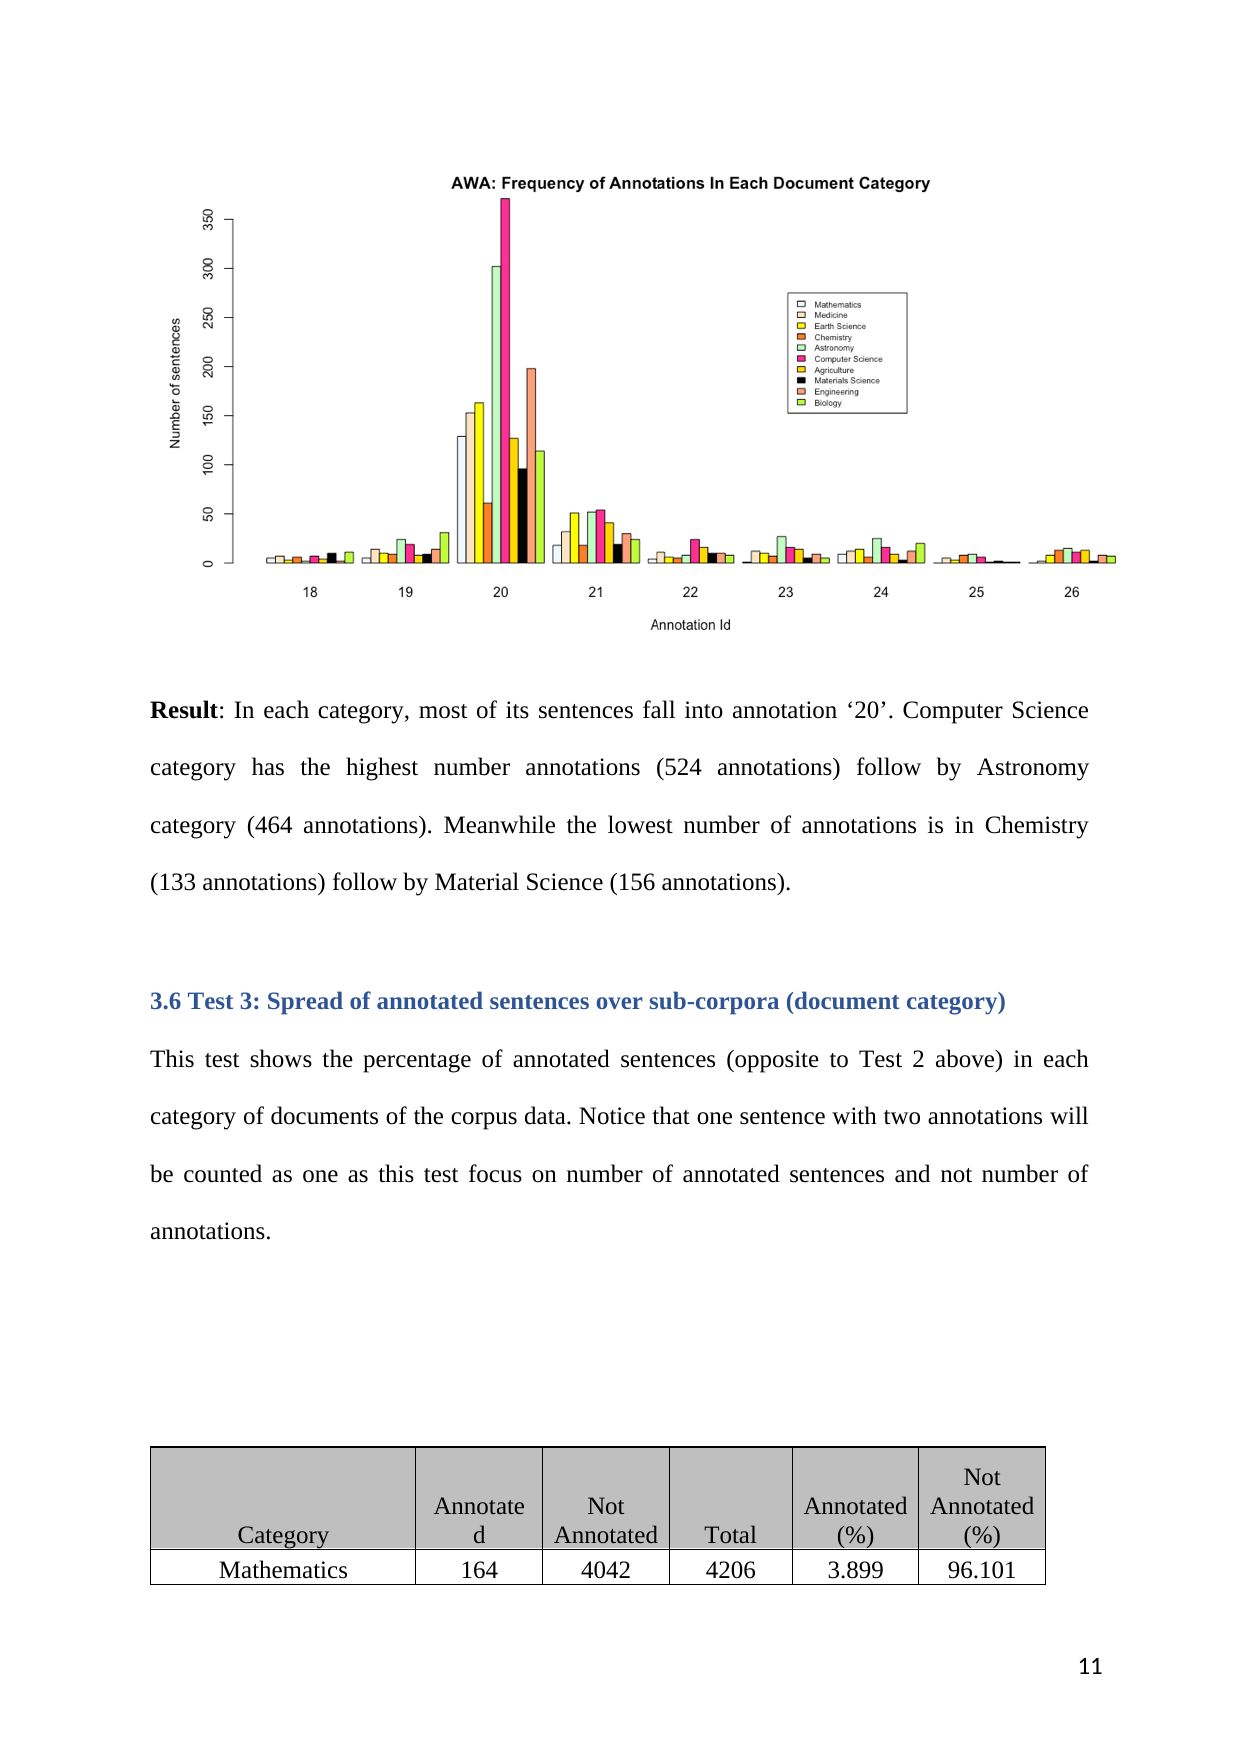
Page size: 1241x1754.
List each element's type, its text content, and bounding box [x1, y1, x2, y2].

table_header Not Annotated (%) [919, 1448, 1045, 1548]
table_header Category [151, 1448, 415, 1548]
table_cell 96.101 [919, 1550, 1045, 1584]
table_header Not Annotated [543, 1448, 669, 1548]
text Result: In each category, most of its sentences fall into annotation ‘20’. Computer Science category has the highest number annotations (524 annotations) follow by Astronomy category (464 annotations). Meanwhile the lowest number of annotations is in Chemistry (133 annotations) follow by Material Science (156 annotations). [150, 695, 1090, 896]
table_cell 4206 [670, 1550, 792, 1584]
subtitle 3.6 Test 3: Spread of annotated sentences over sub-corpora (document category) [150, 986, 1090, 1015]
table_cell 3.899 [793, 1550, 918, 1584]
text This test shows the percentage of annotated sentences (opposite to Test 2 above) in each category of documents of the corpus data. Notice that one sentence with two annotations will be counted as one as this test focus on number of annotated sentences and not number of annotations. [150, 1044, 1090, 1245]
table_header Total [670, 1448, 792, 1548]
table_cell Mathematics [151, 1550, 415, 1584]
picture [150, 150, 1165, 666]
table_header Annotated (%) [793, 1448, 918, 1548]
table_cell 164 [416, 1550, 542, 1584]
table_header Annotated [416, 1448, 542, 1548]
table_cell 4042 [543, 1550, 669, 1584]
